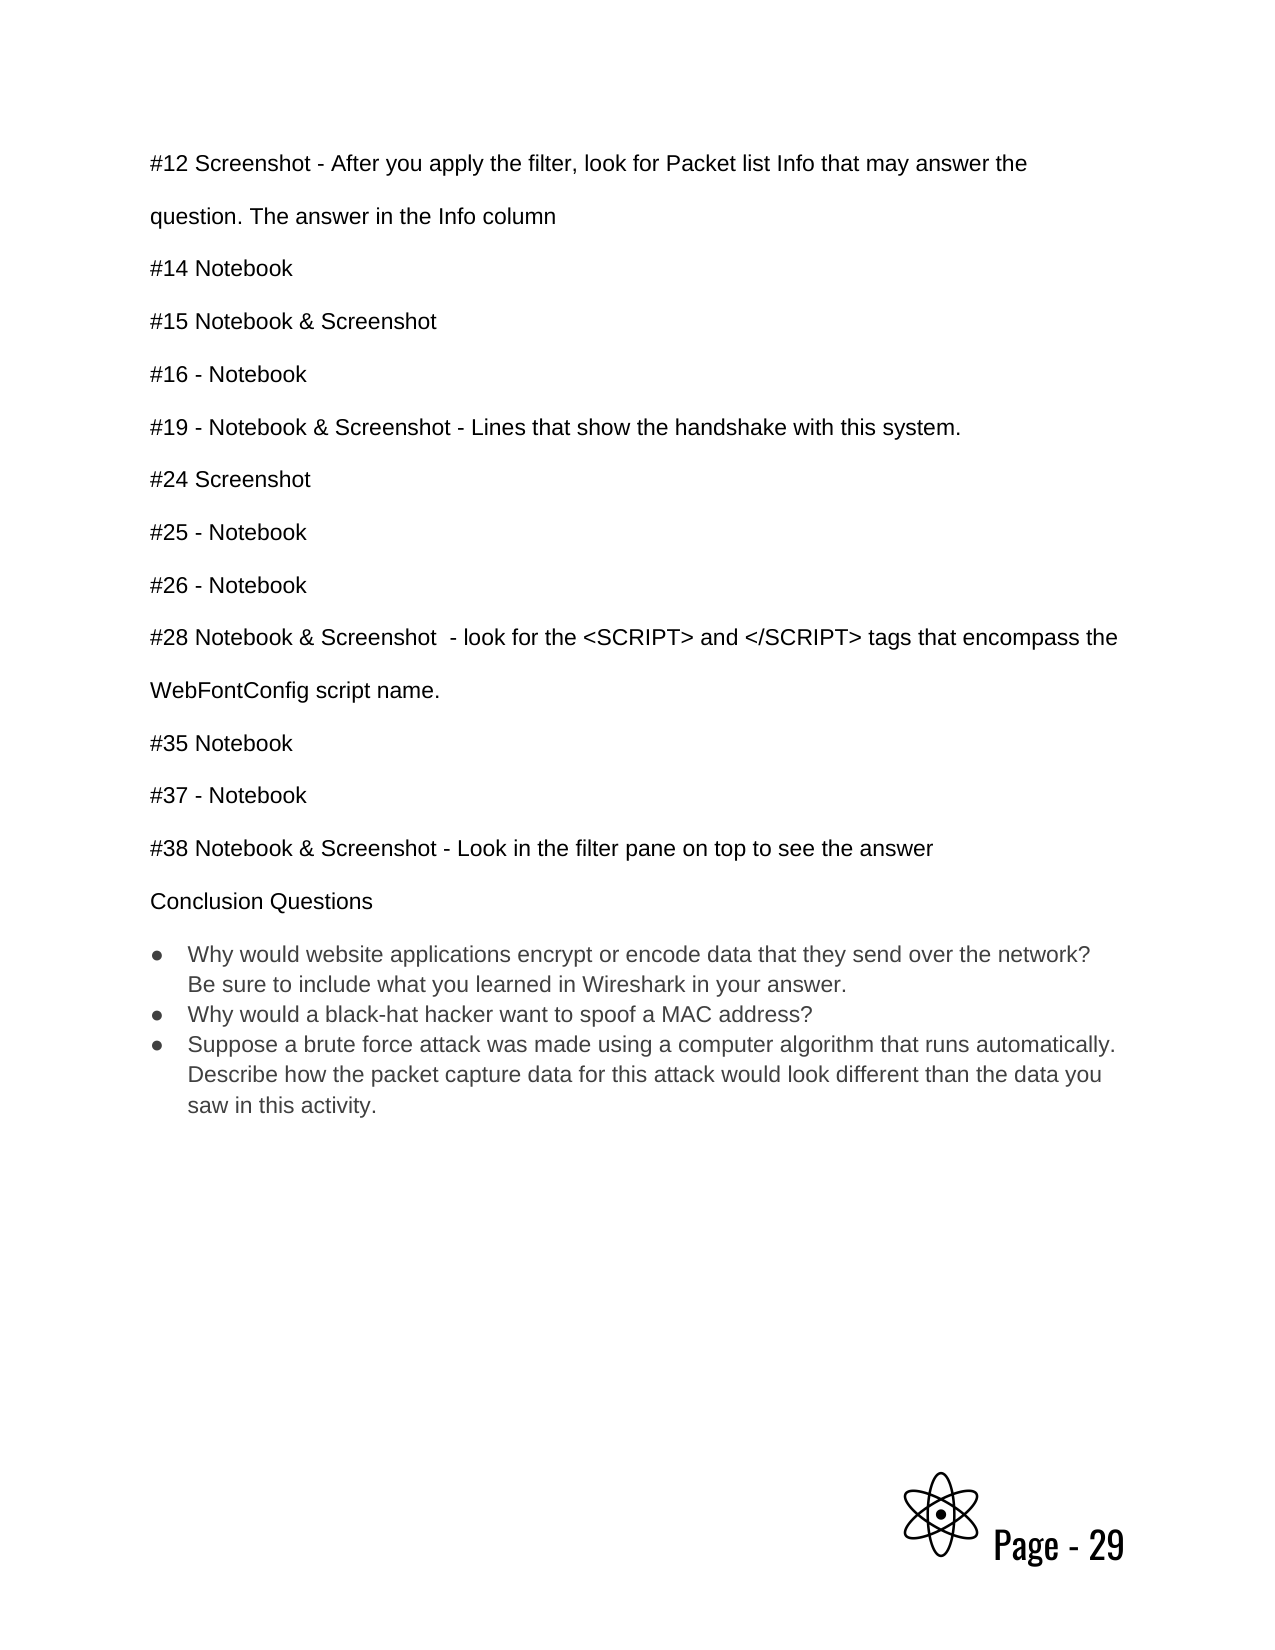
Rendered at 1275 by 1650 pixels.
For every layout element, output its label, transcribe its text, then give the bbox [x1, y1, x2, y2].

list Why would a black-hat hacker want to spoof a MAC address? [150, 1001, 1125, 1027]
text #28 Notebook & Screenshot - look for the <SCRIPT> and </SCRIPT> tags that encompass the WebFontConfig script name. [150, 624, 1125, 703]
text #26 - Notebook [150, 572, 1125, 598]
text #37 - Notebook [150, 782, 1125, 809]
text Conclusion Questions [150, 888, 1125, 914]
text #35 Notebook [150, 730, 1125, 756]
text #25 - Notebook [150, 519, 1125, 545]
list Why would website applications encrypt or encode data that they send over the network? Be sure to include what you learned in Wireshark in your answer. [150, 941, 1125, 997]
list Suppose a brute force attack was made using a computer algorithm that runs automatically. Describe how the packet capture data for this attack would look different than the data you saw in this activity. [150, 1031, 1125, 1118]
picture [895, 1468, 987, 1561]
text #24 Screenshot [150, 466, 1125, 493]
text #12 Screenshot - After you apply the filter, look for Packet list Info that may answer the question. The answer in the Info column [150, 150, 1125, 229]
text #19 - Notebook & Screenshot - Lines that show the handshake with this system. [150, 413, 1125, 440]
text #16 - Notebook [150, 361, 1125, 387]
text #15 Notebook & Screenshot [150, 308, 1125, 334]
text #38 Notebook & Screenshot - Look in the filter pane on top to see the answer [150, 835, 1125, 862]
text #14 Notebook [150, 255, 1125, 282]
